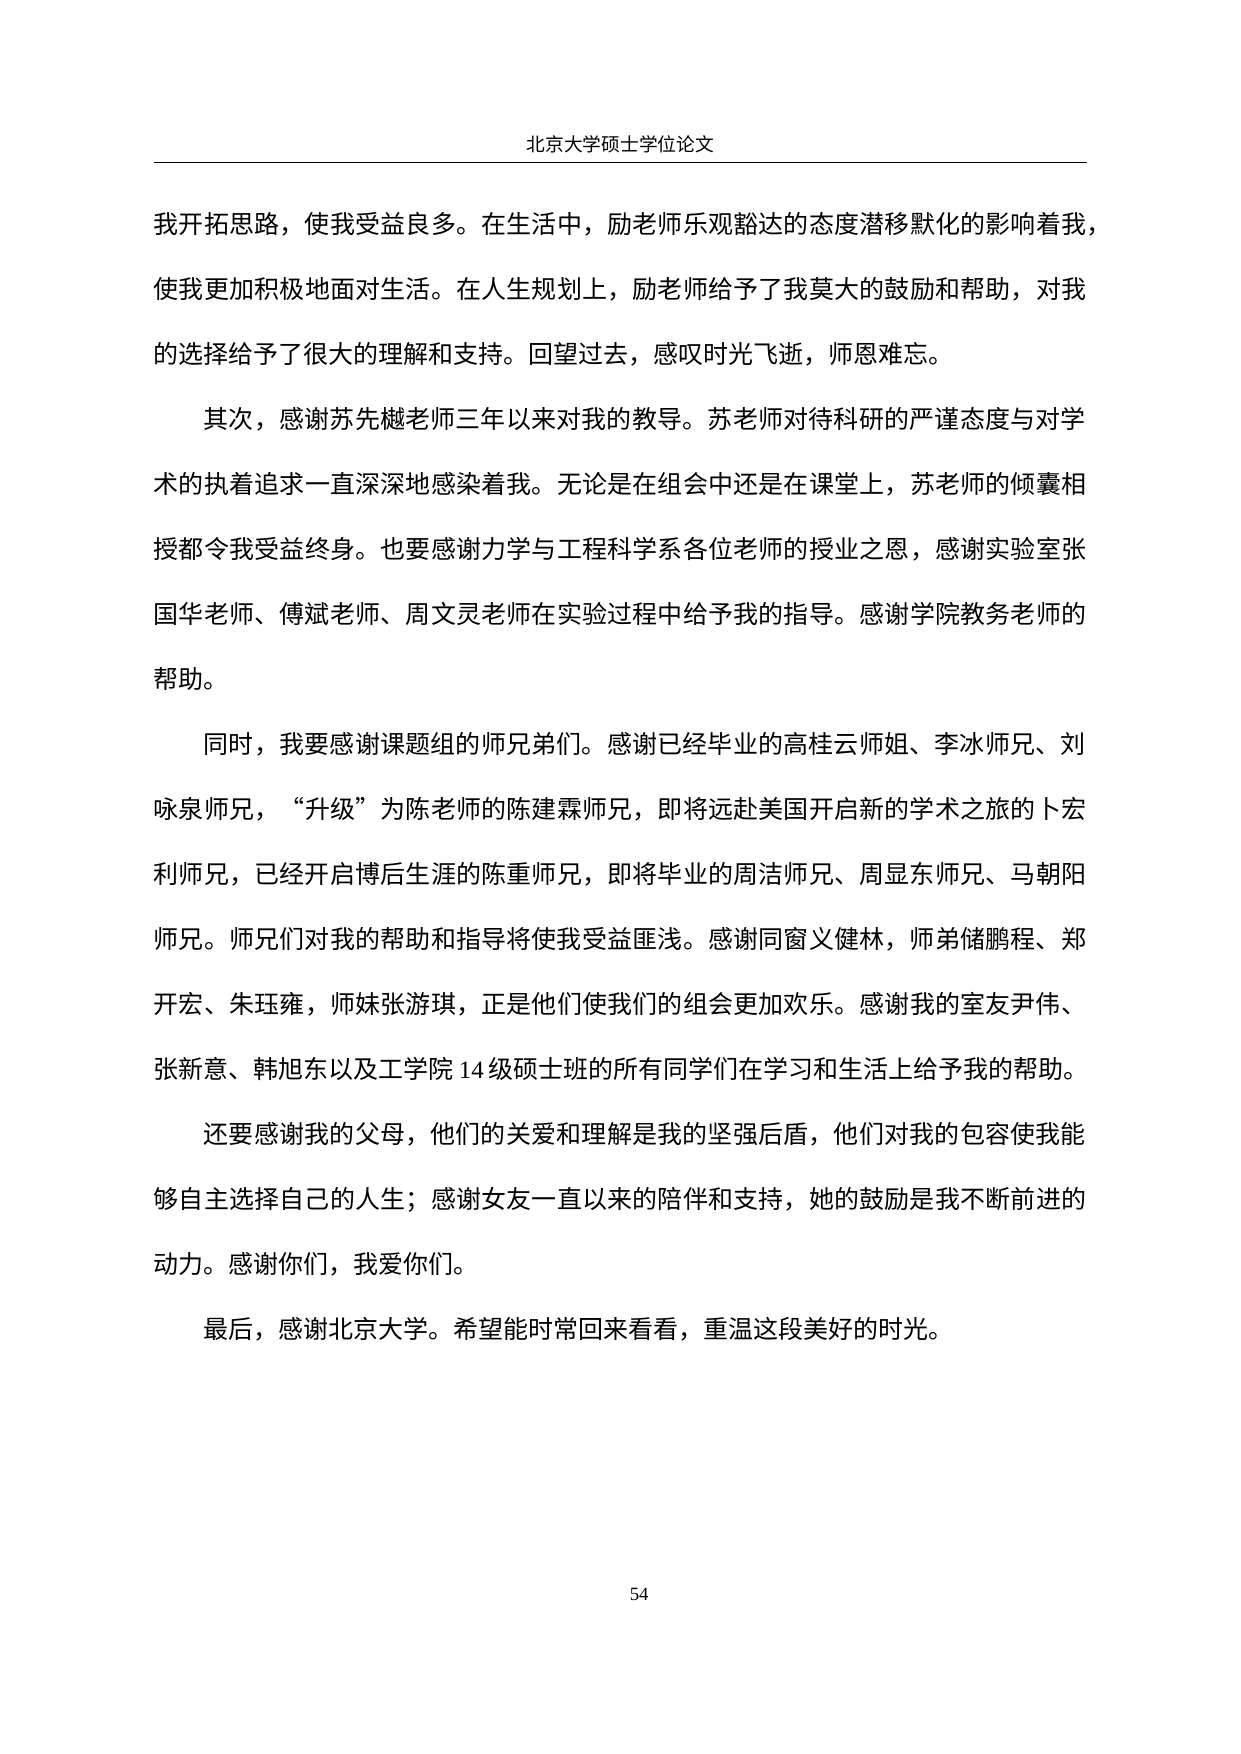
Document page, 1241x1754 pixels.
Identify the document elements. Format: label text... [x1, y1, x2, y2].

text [153, 190, 1087, 385]
text 其次，感谢苏先樾老师三年以来对我的教导。苏老师对待科研的严谨态度与对学术的执着追求一直深深地感染着我。无论是在组会中还是在课堂上，苏老师的倾囊相授都令我受益终身。也要感谢力学与工程科学系各位老师的授业之恩，感谢实验室张国华老师、傅斌老师、周文灵老师在实验过程中给予我的指导。感谢学院教务老师的帮助。 [153, 385, 1087, 710]
text 最后，感谢北京大学。希望能时常回来看看，重温这段美好的时光。 [153, 1295, 1087, 1360]
text 还要感谢我的父母，他们的关爱和理解是我的坚强后盾，他们对我的包容使我能够自主选择自己的人生；感谢女友一直以来的陪伴和支持，她的鼓励是我不断前进的动力。感谢你们，我爱你们。 [153, 1100, 1087, 1295]
text 同时，我要感谢课题组的师兄弟们。感谢已经毕业的高桂云师姐、李冰师兄、刘咏泉师兄，“升级”为陈老师的陈建霖师兄，即将远赴美国开启新的学术之旅的卜宏利师兄，已经开启博后生涯的陈重师兄，即将毕业的周洁师兄、周显东师兄、马朝阳师兄。师兄们对我的帮助和指导将使我受益匪浅。感谢同窗义健林，师弟储鹏程、郑开宏、朱珏雍，师妹张游琪，正是他们使我们的组会更加欢乐。感谢我的室友尹伟、张新意、韩旭东以及工学院14级硕士班的所有同学们在学习和生活上给予我的帮助。 [153, 710, 1087, 1100]
